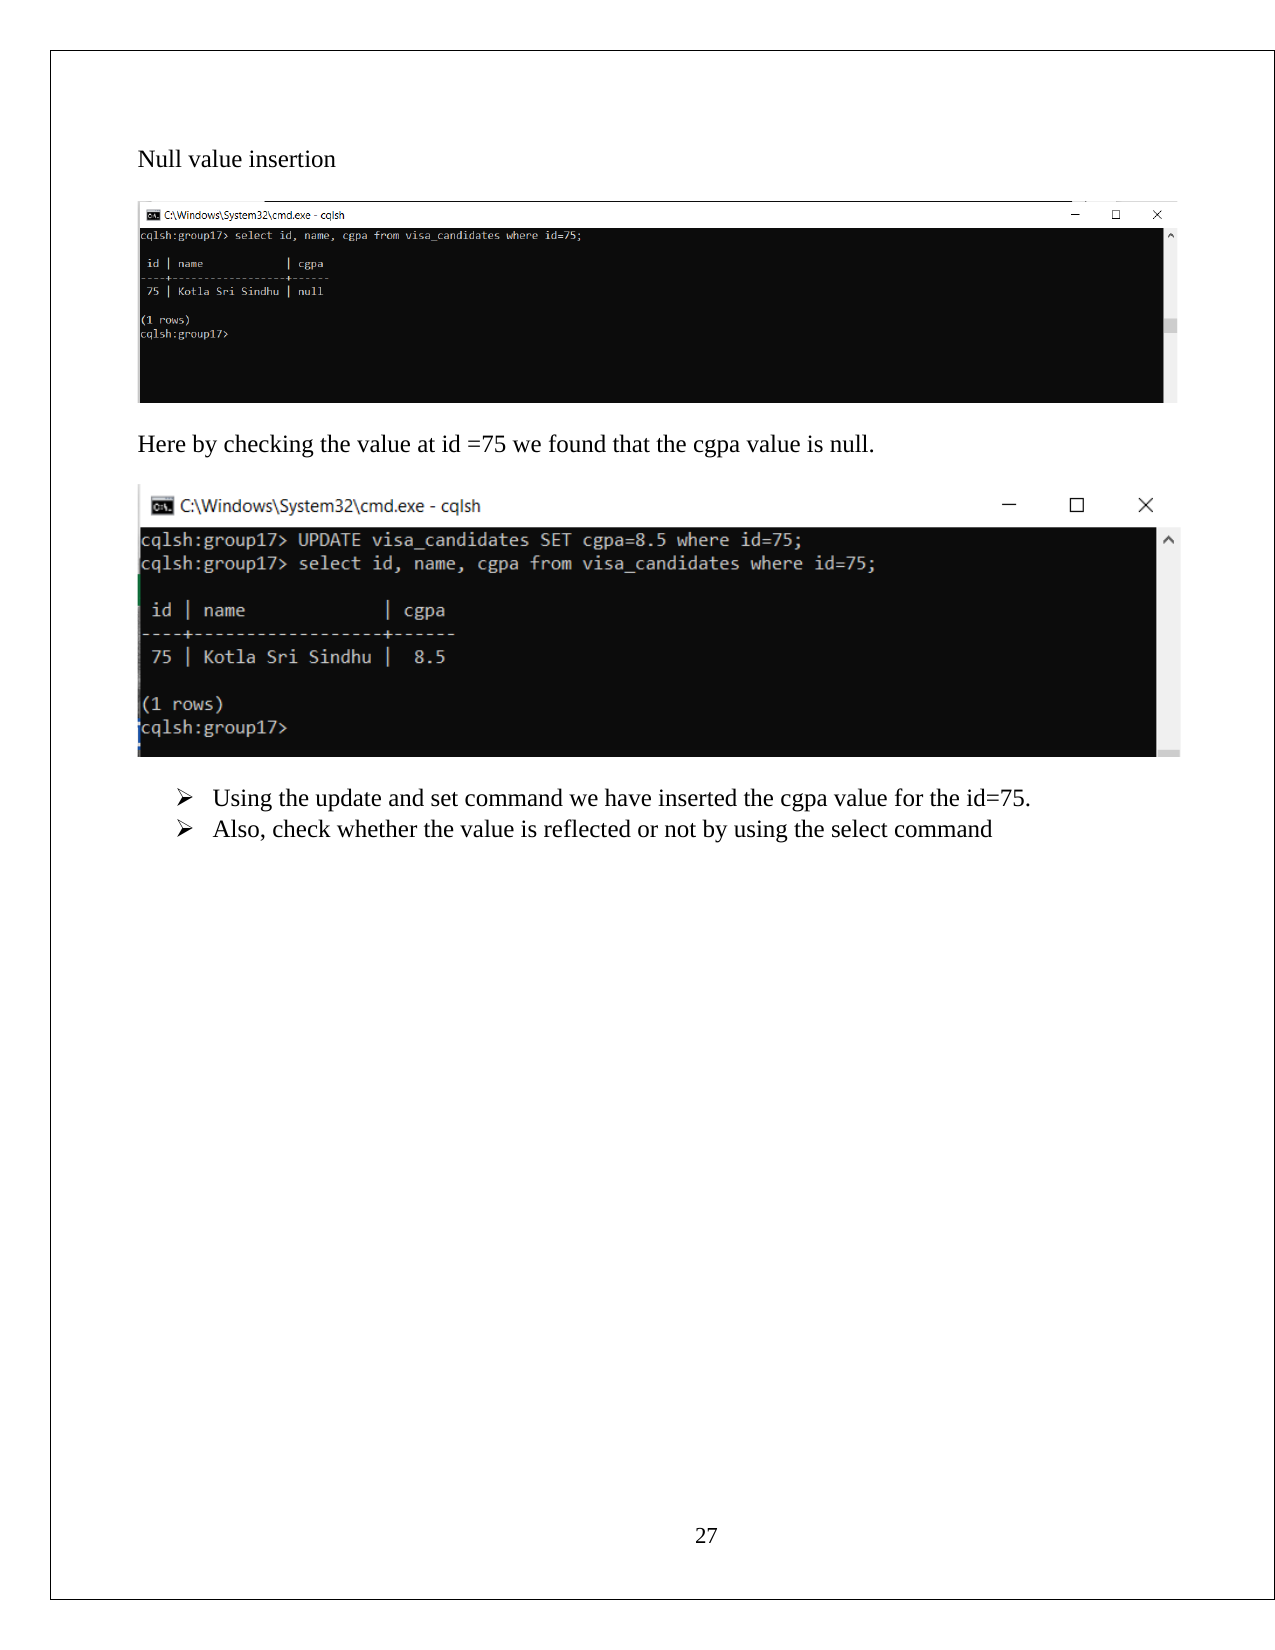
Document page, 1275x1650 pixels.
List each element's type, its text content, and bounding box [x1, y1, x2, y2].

list Using the update and set command we have inserted the cgpa value for the id=75. [175, 783, 1274, 812]
list Also, check whether the value is reflected or not by using the select command [175, 814, 1274, 843]
text Here by checking the value at id =75 we found that the cgpa value is null. [137, 429, 1274, 458]
picture [137, 484, 1181, 757]
text Null value insertion [137, 144, 1274, 172]
picture [137, 201, 1178, 403]
